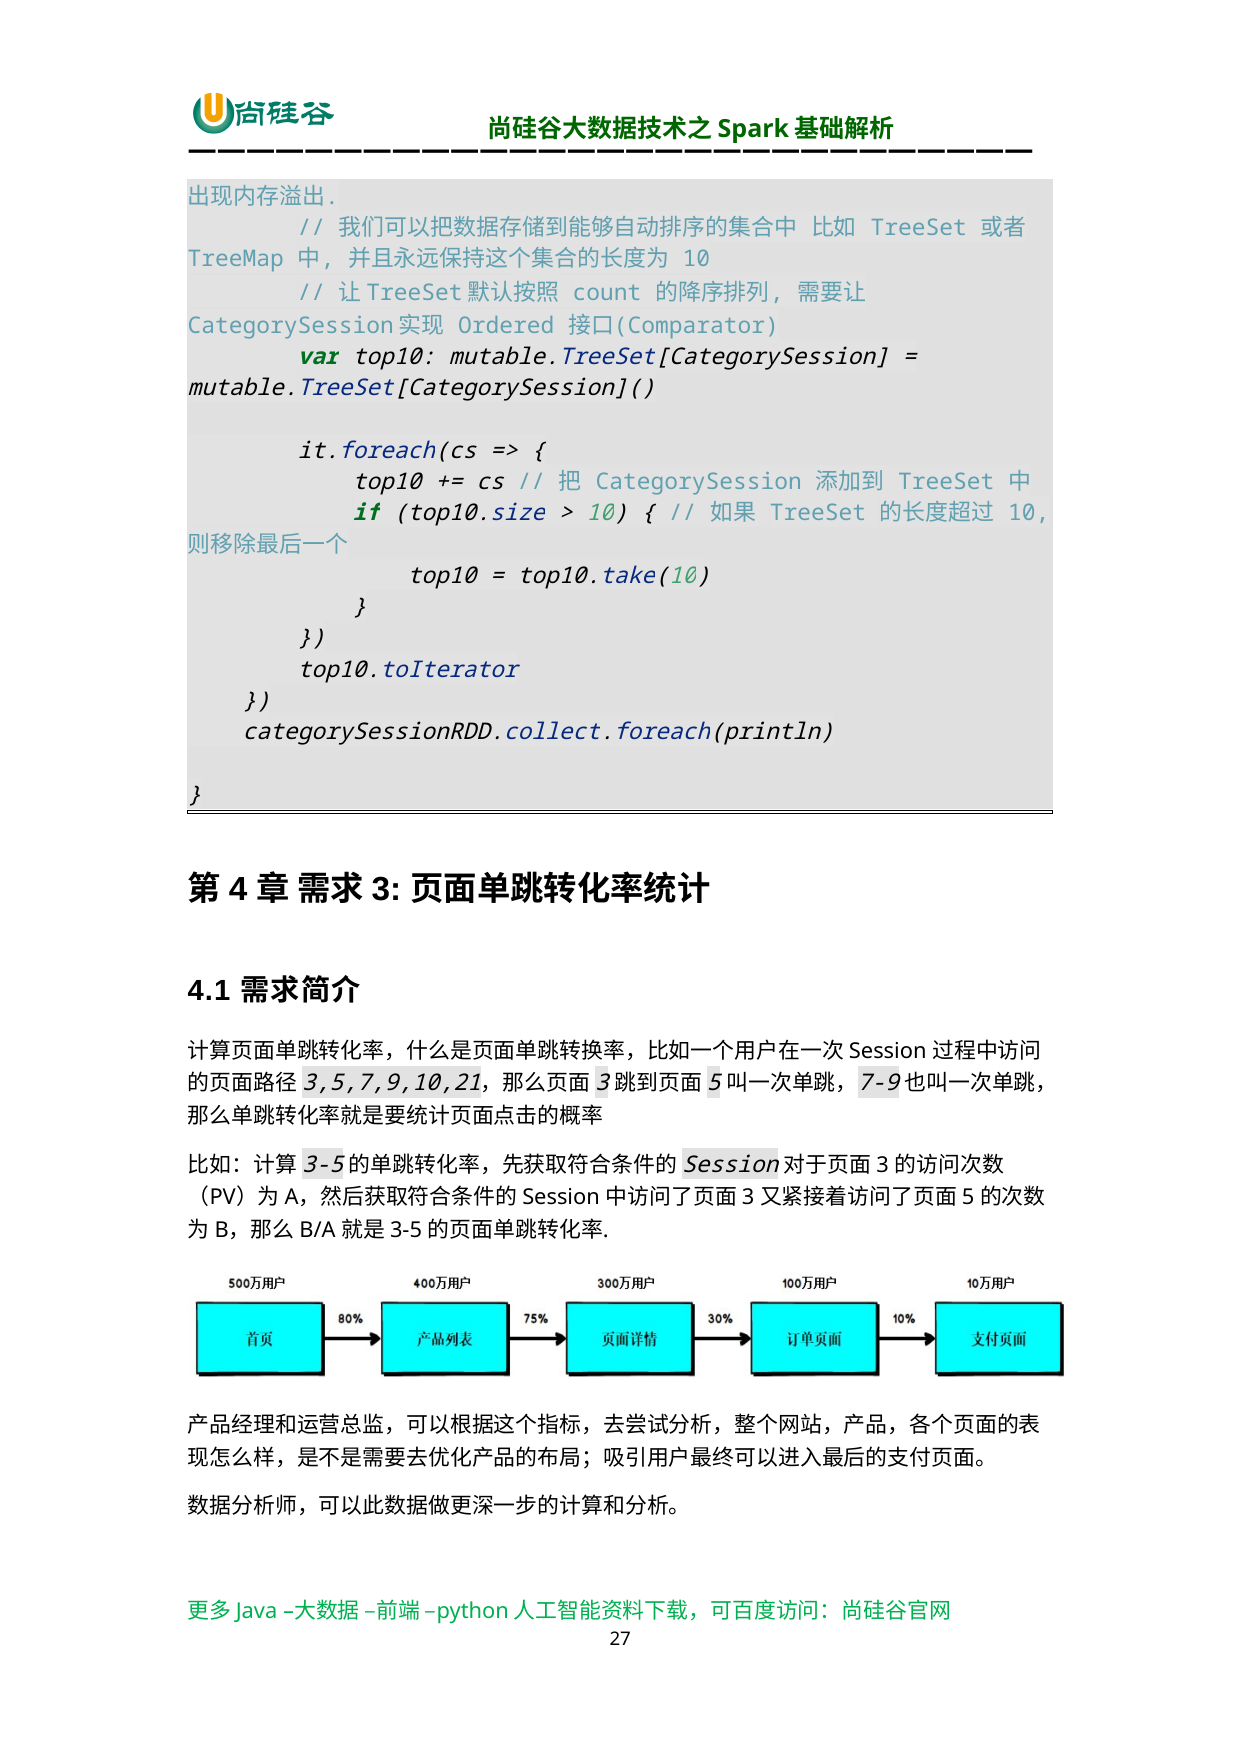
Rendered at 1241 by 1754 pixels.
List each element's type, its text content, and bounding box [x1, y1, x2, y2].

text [187, 179, 1053, 809]
text 比如：计算 3-5 的单跳转化率，先获取符合条件的 Session 对于页面 3 的访问次数（PV）为 A，然后获取符合条件的 Session 中访问了页面 3 又紧接着访问了页面 5 的次数为 B，那么 B/A 就是 3-5 的页面单跳转化率. [187, 1147, 1053, 1244]
text 数据分析师，可以此数据做更深一步的计算和分析。 [187, 1488, 1053, 1520]
picture [187, 88, 338, 138]
subtitle 第 4 章 需求 3: 页面单跳转化率统计 [187, 854, 1053, 919]
text 计算页面单跳转化率，什么是页面单跳转换率，比如一个用户在一次 Session 过程中访问的页面路径 3,5,7,9,10,21，那么页面 3 跳到页面 5 叫一次单跳，7-9 也叫一次单跳，那么单跳转化率就是要统计页面点击的概率 [187, 1033, 1053, 1130]
text 产品经理和运营总监，可以根据这个指标，去尝试分析，整个网站，产品，各个页面的表现怎么样，是不是需要去优化产品的布局；吸引用户最终可以进入最后的支付页面。 [187, 1407, 1053, 1472]
picture [187, 1266, 1073, 1385]
subtitle 4.1 需求简介 [187, 955, 1053, 1020]
